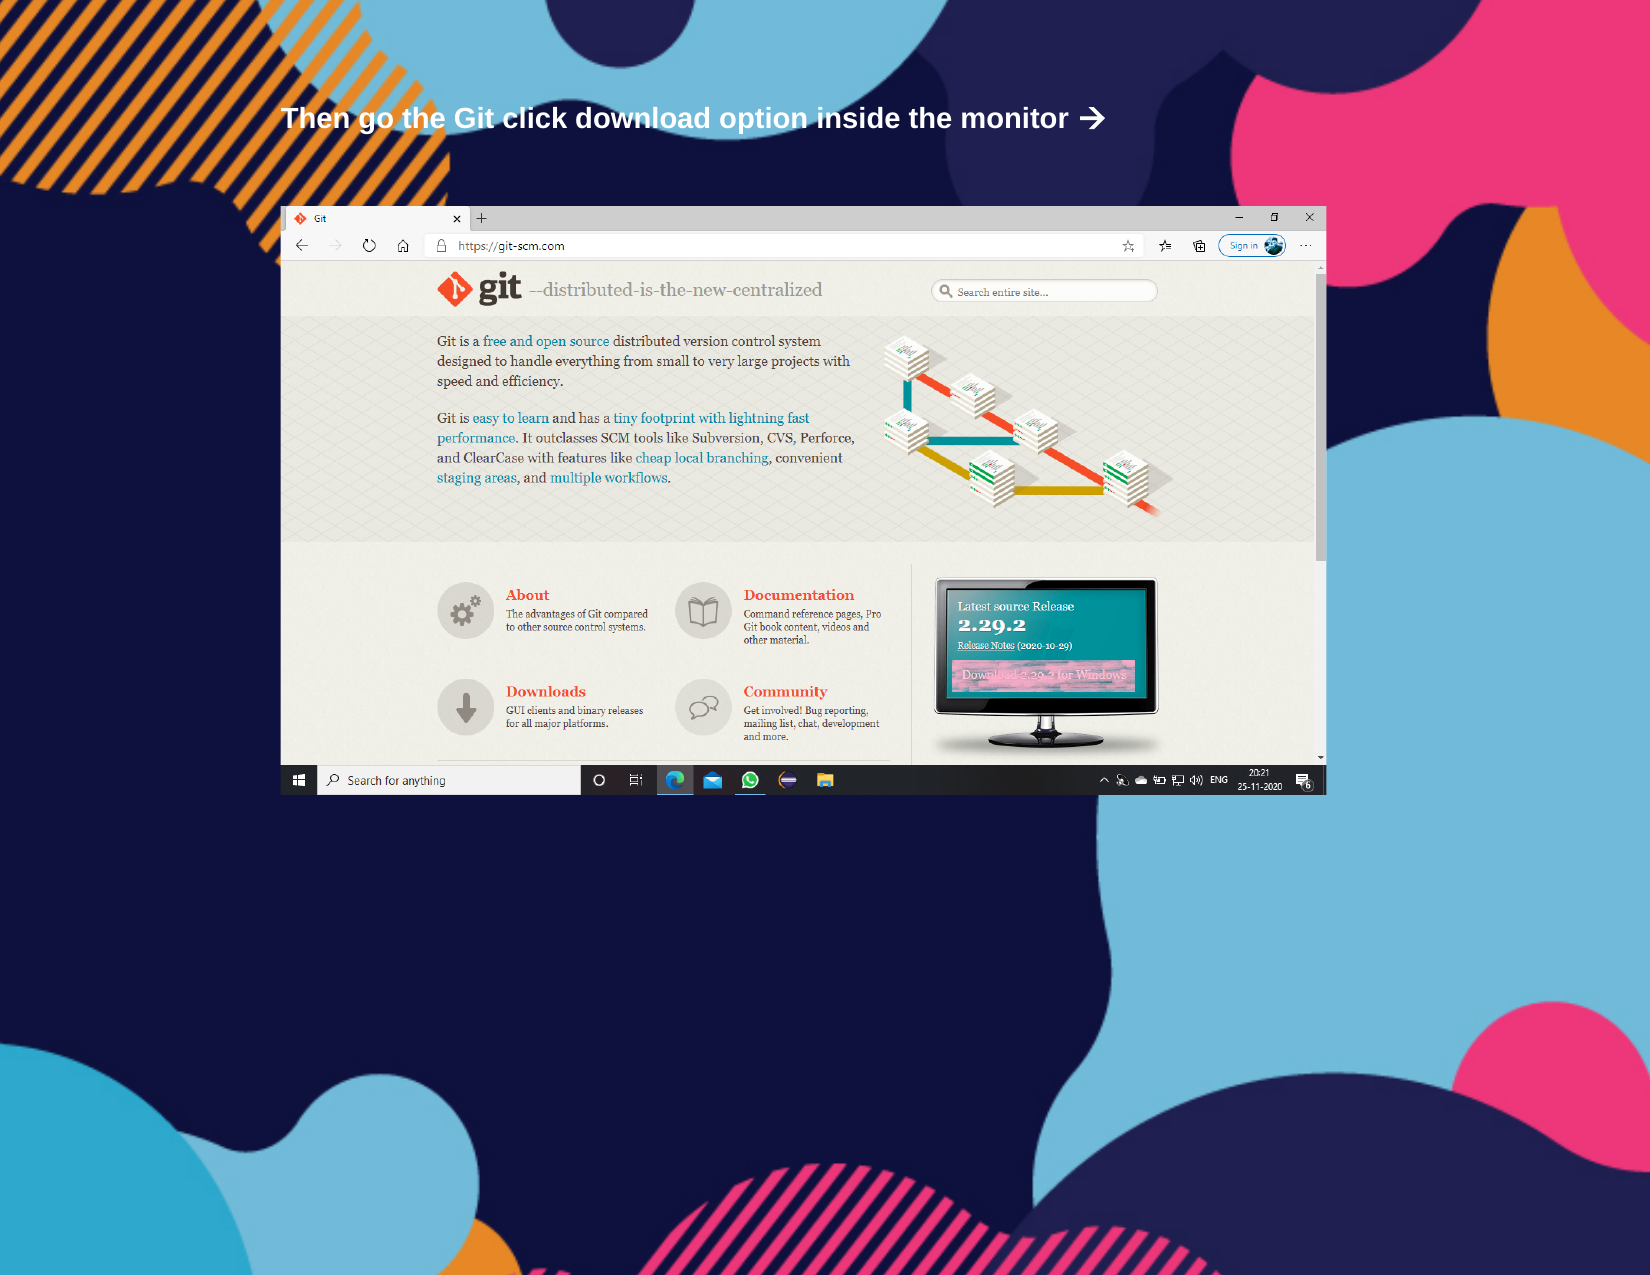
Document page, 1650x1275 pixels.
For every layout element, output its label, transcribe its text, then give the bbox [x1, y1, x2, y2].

picture [0, 0, 1650, 1275]
text Then go the Git click download option inside the monitor [281, 101, 1612, 135]
